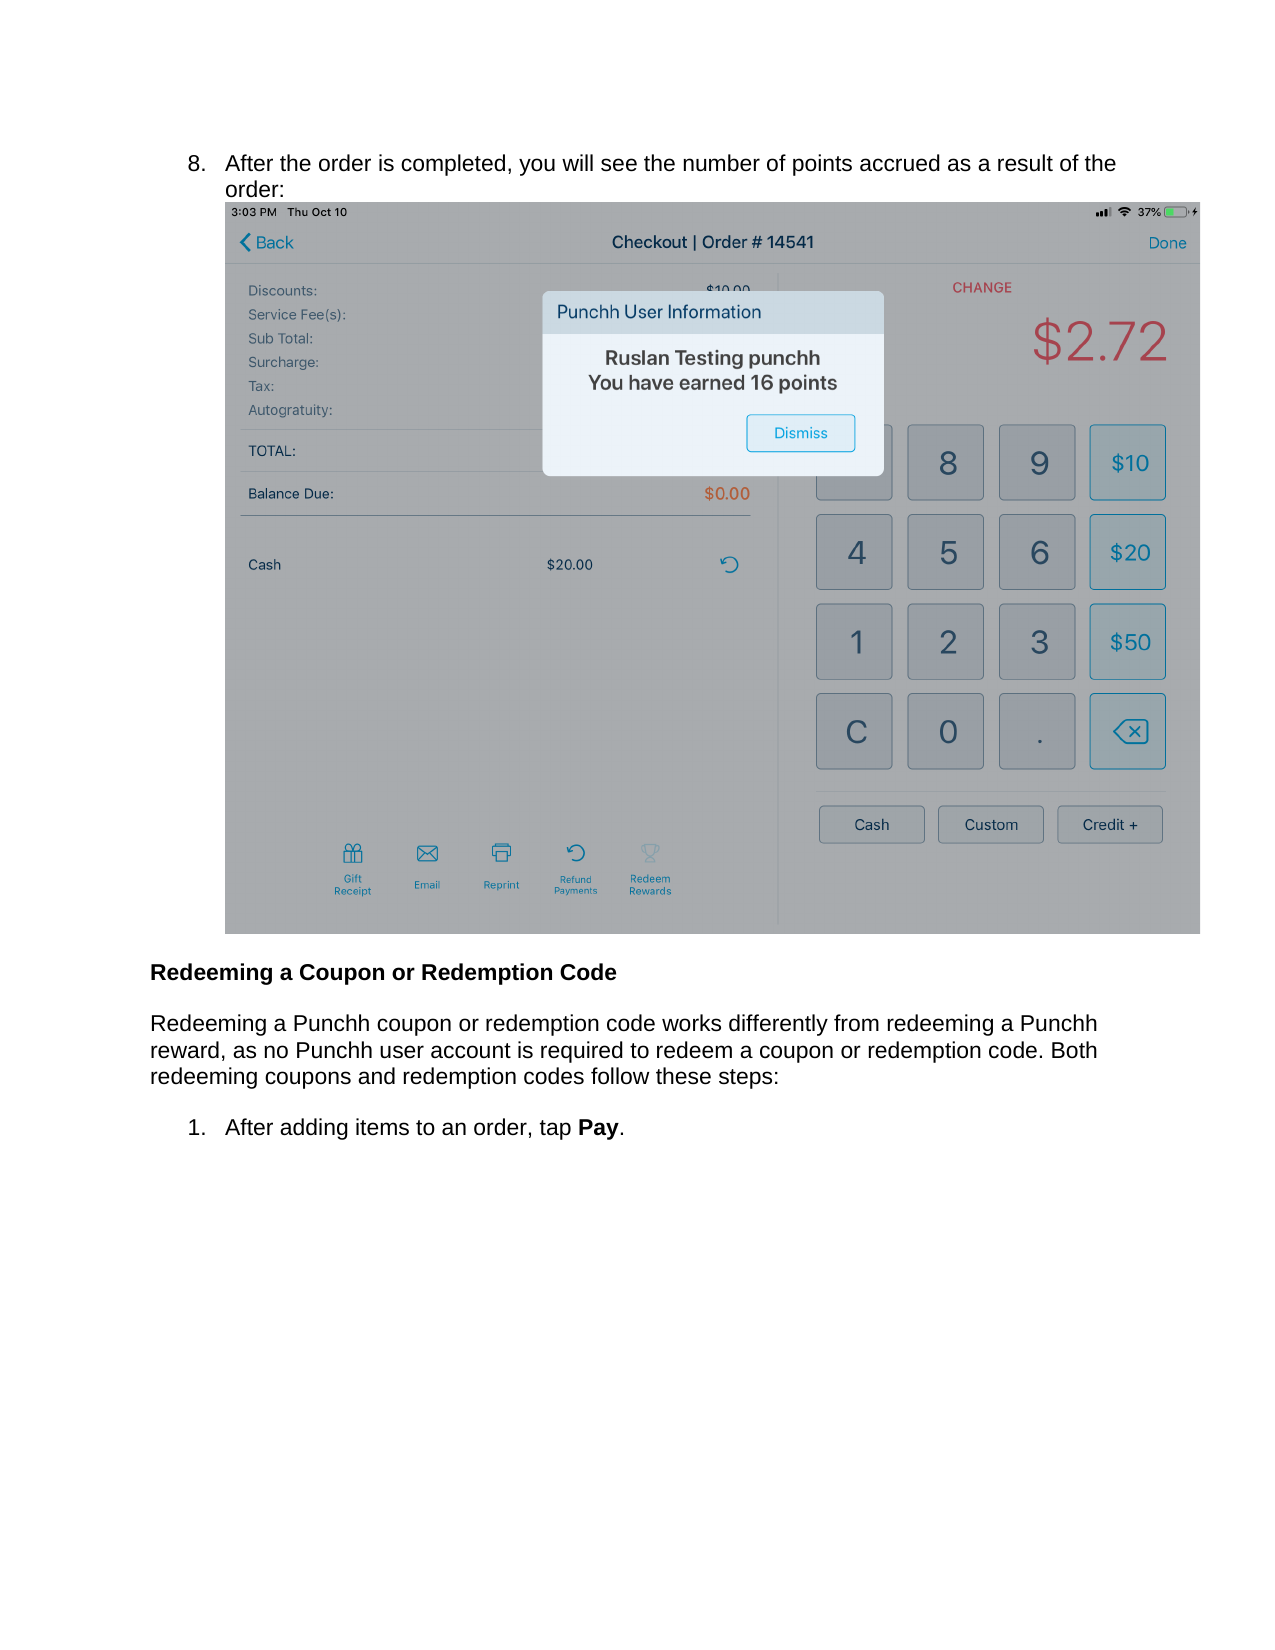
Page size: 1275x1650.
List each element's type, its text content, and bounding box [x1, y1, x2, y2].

picture [225, 202, 1200, 934]
text Redeeming a Punchh coupon or redemption code works differently from redeeming a Punchh reward, as no Punchh user account is required to redeem a coupon or redemption code. Both redeeming coupons and redemption codes follow these steps: [150, 1010, 1125, 1089]
subtitle Redeeming a Coupon or Redemption Code [150, 959, 1125, 985]
list After adding items to an order, tap Pay. [187, 1114, 1125, 1141]
